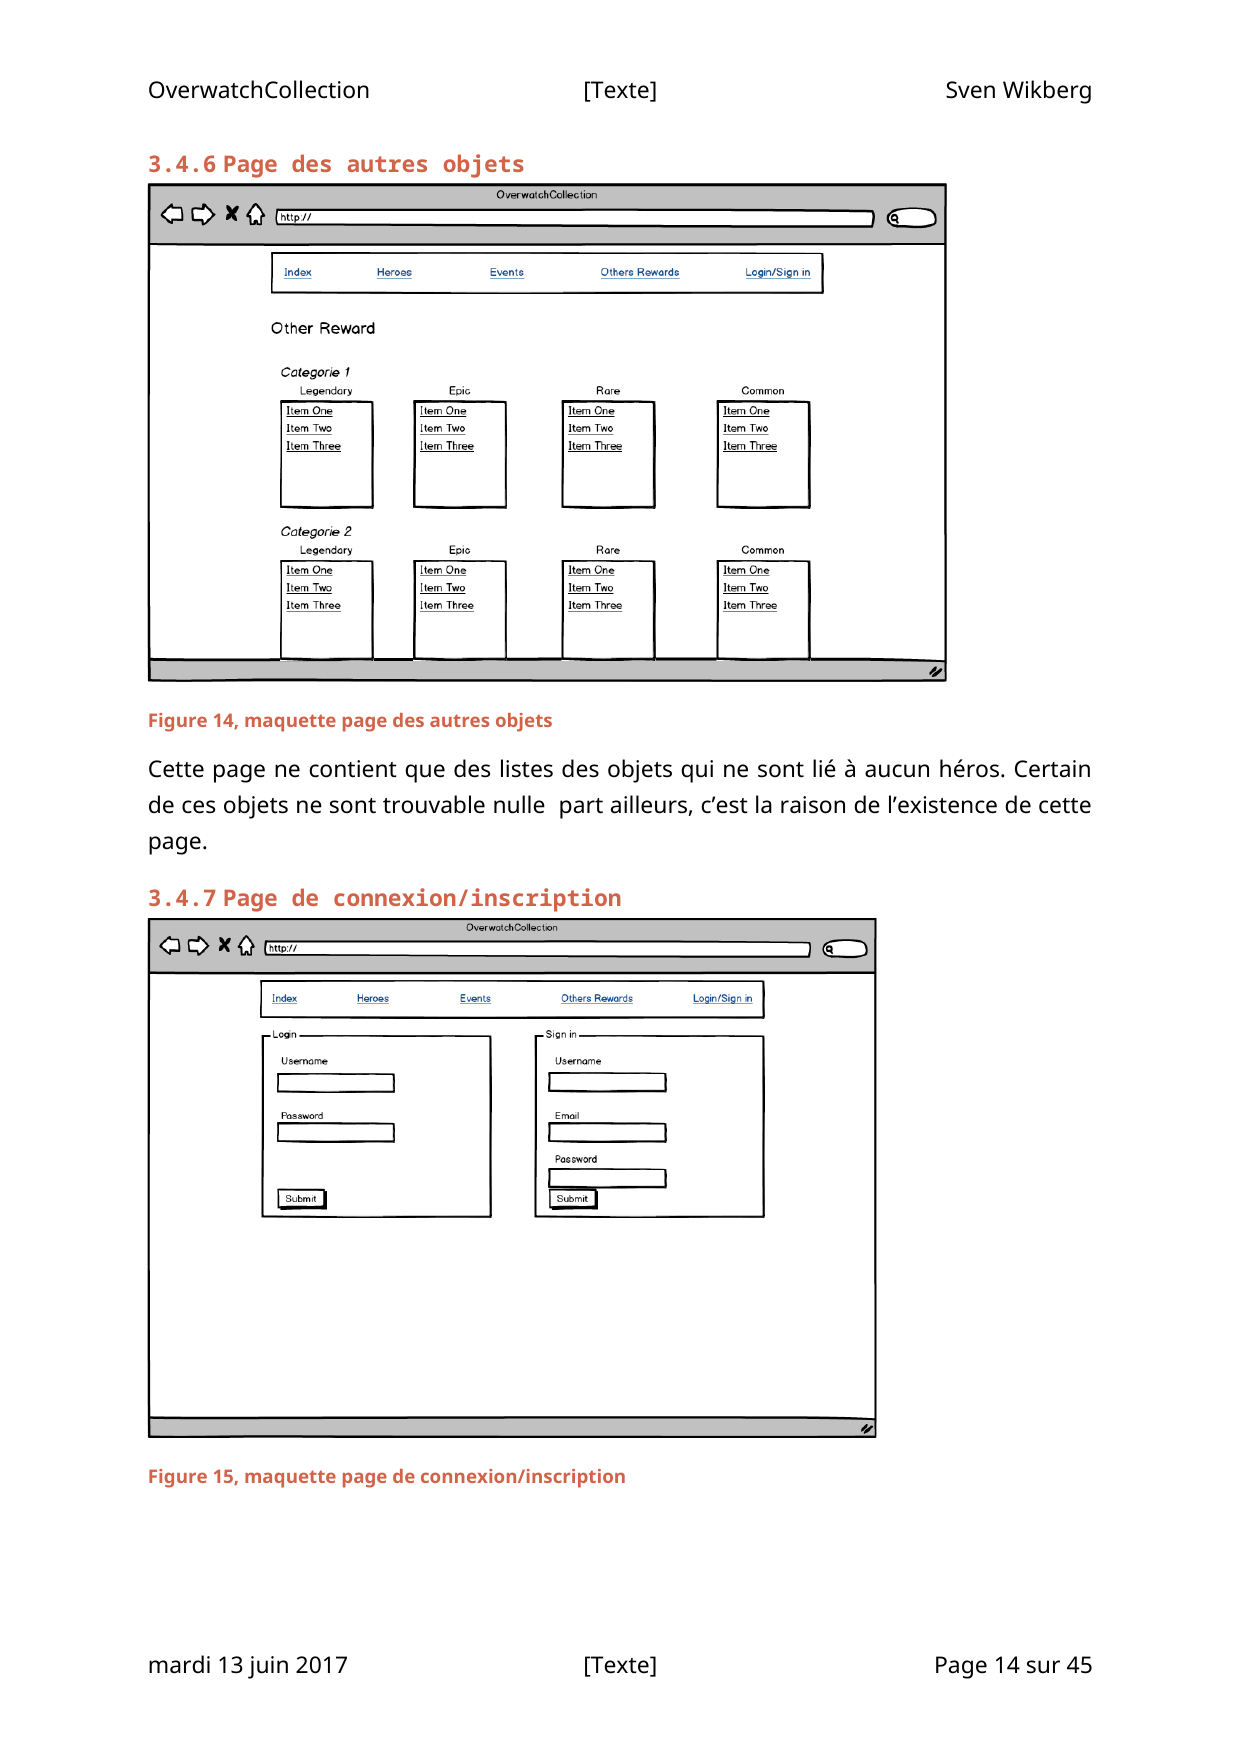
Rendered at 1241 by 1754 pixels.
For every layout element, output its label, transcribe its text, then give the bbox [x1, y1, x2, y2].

picture [147, 183, 947, 682]
picture [147, 918, 877, 1438]
text Cette page ne contient que des listes des objets qui ne sont lié à aucun héros. Certain de ces objets ne sont trouvable nulle part ailleurs, c’est la raison de l’existence de cette page. [148, 753, 1093, 857]
subtitle Page de connexion/inscription [148, 882, 1093, 913]
subtitle Page des autres objets [148, 148, 1093, 179]
